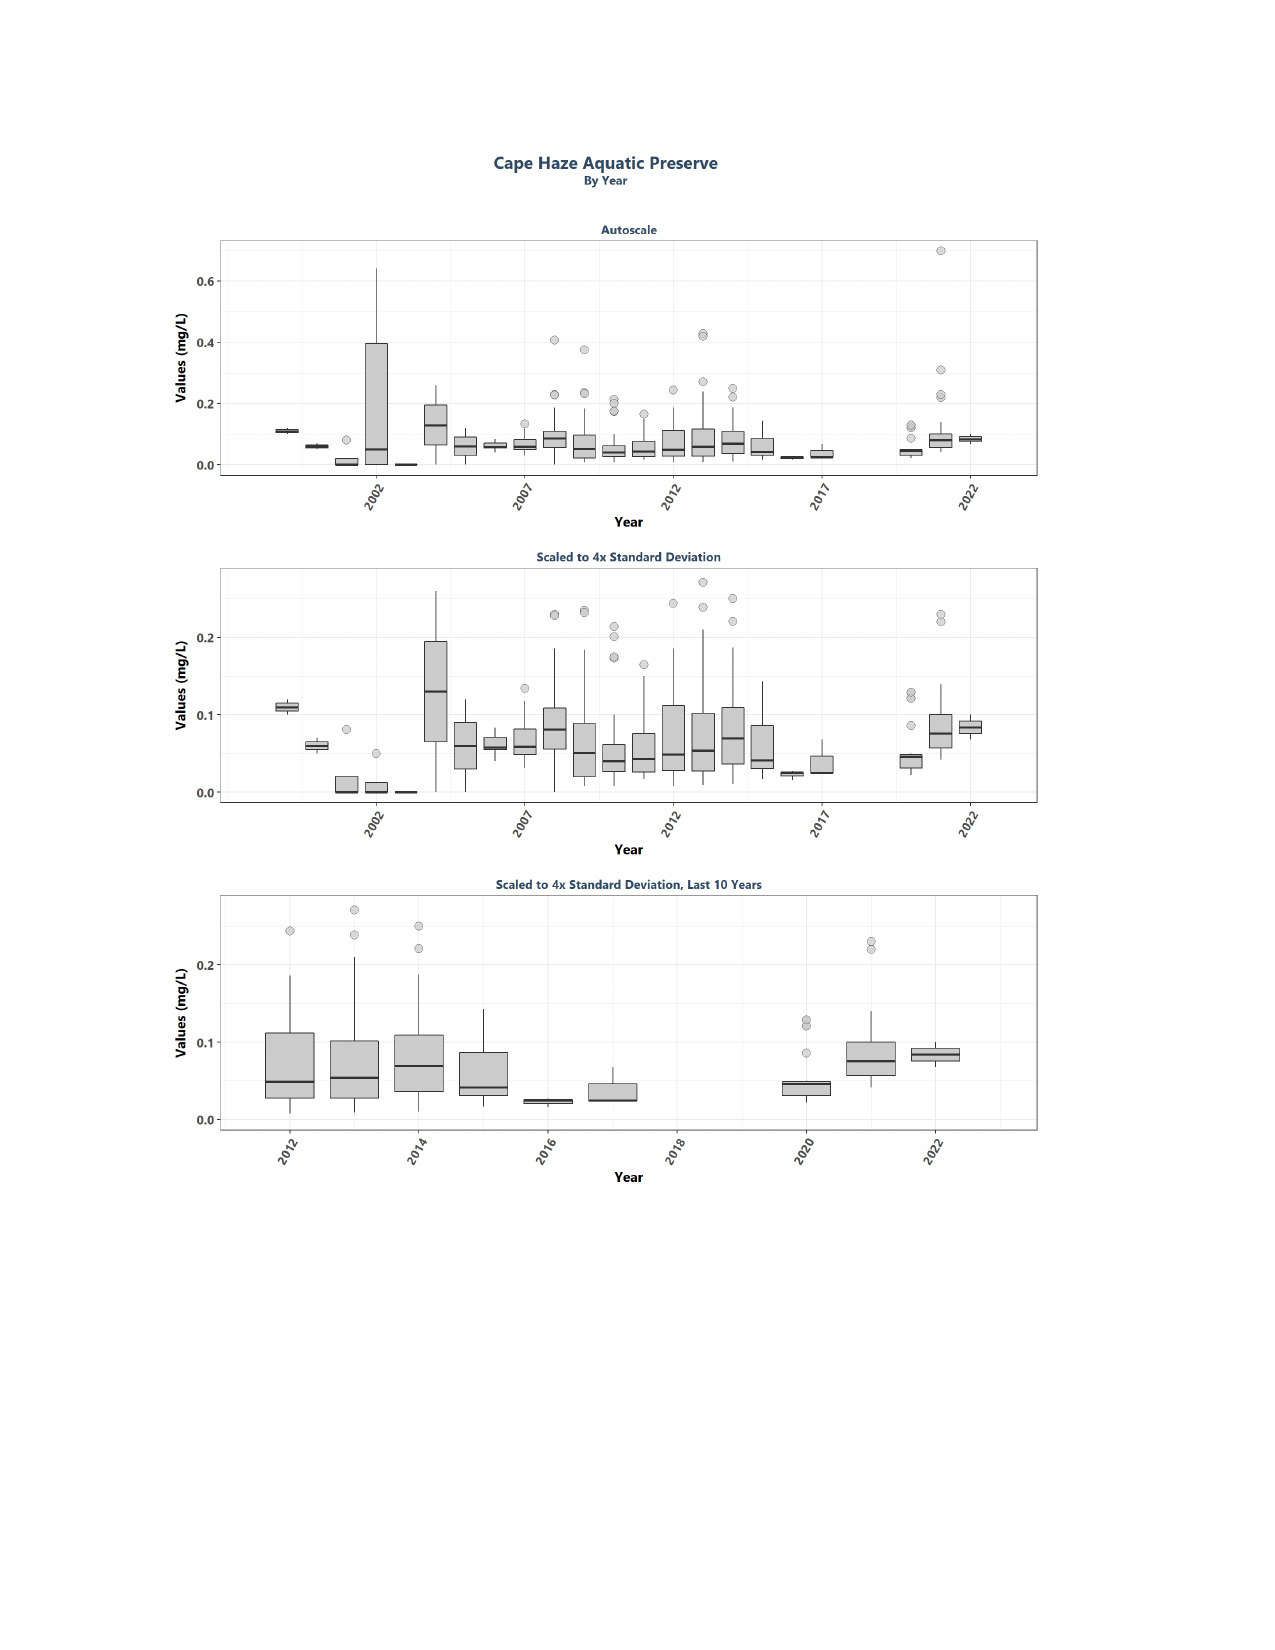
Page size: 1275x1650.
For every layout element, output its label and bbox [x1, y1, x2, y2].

picture [168, 150, 1044, 1200]
